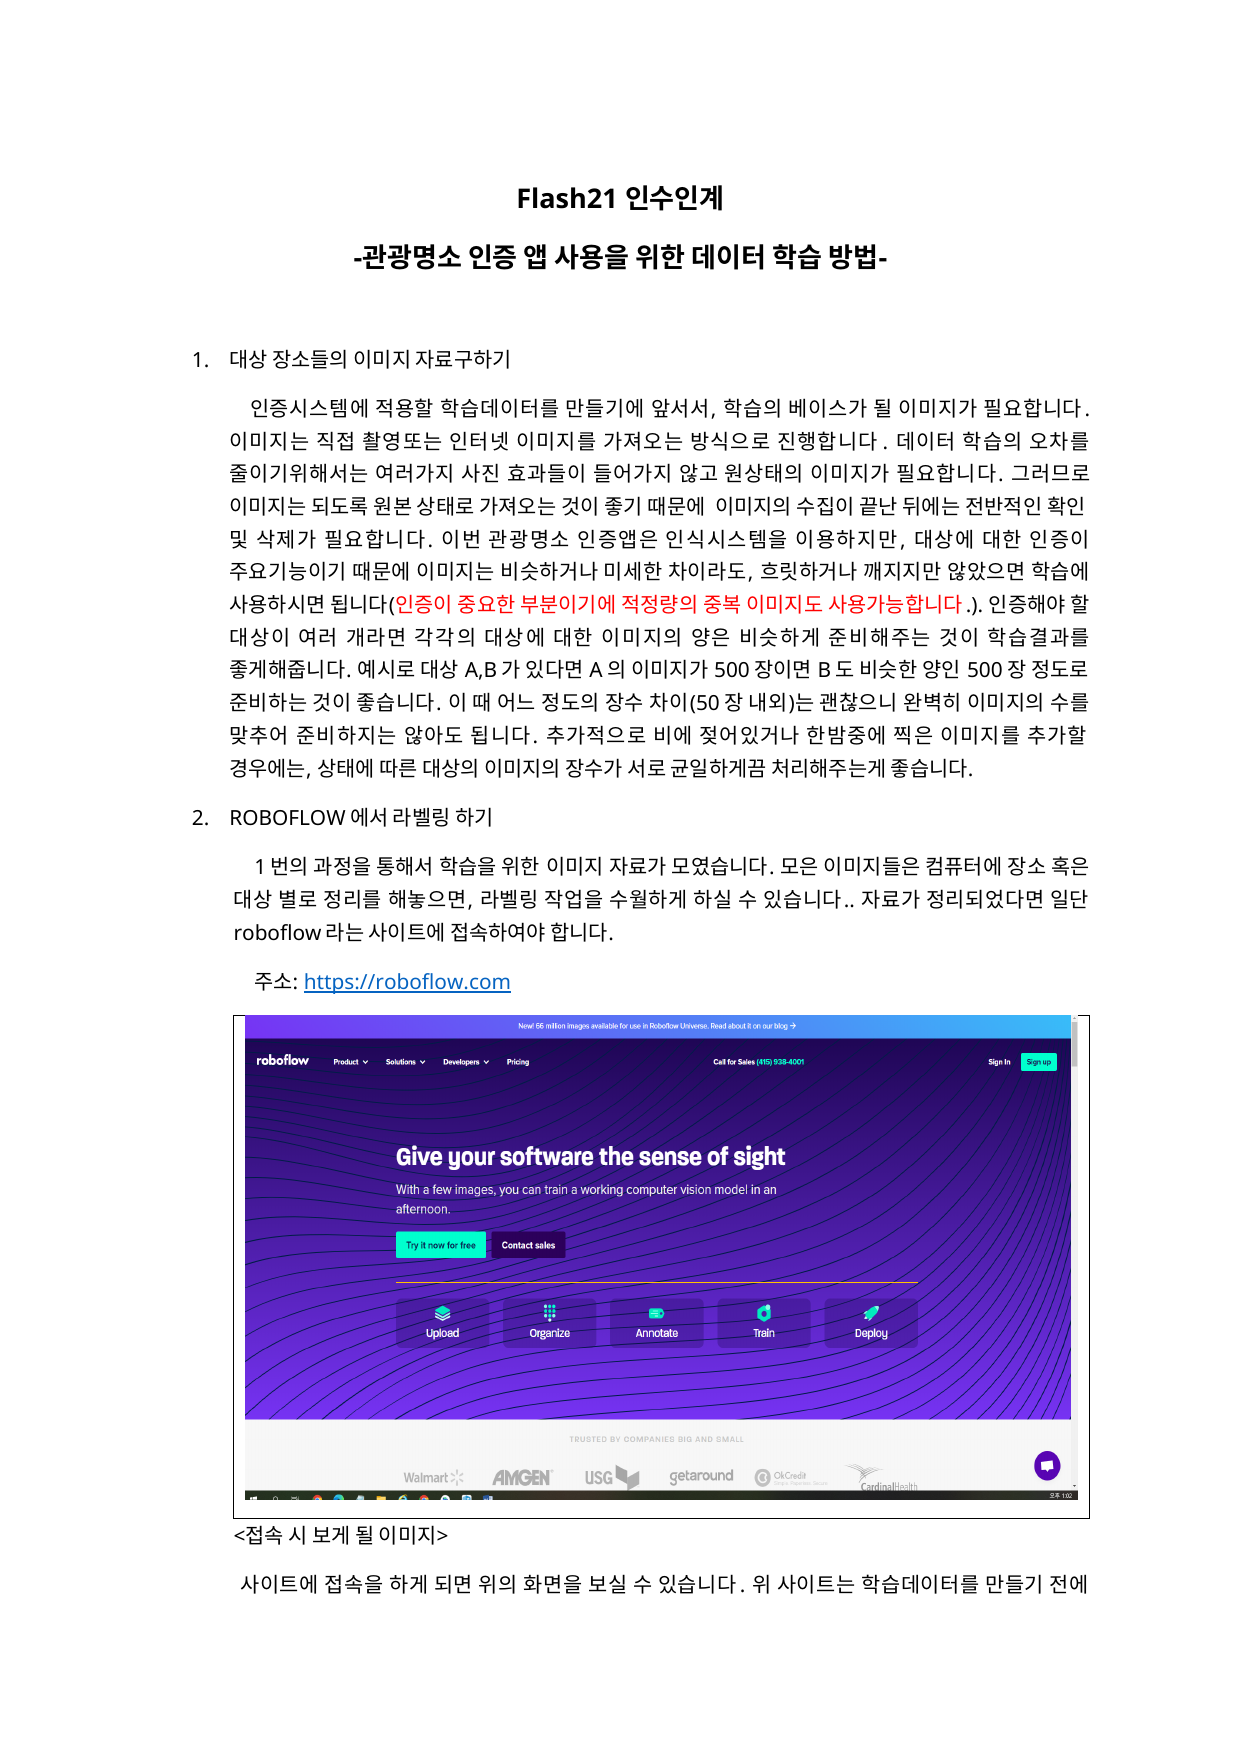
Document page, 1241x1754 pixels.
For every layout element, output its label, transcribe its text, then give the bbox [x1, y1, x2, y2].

text Flash21 인수인계 [150, 177, 1090, 217]
text -관광명소 인증 앱 사용을 위한 데이터 학습 방법- [150, 236, 1090, 276]
table_header [234, 1016, 1089, 1518]
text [233, 1569, 1090, 1599]
text 주소: https://roboflow.com [233, 965, 1090, 996]
text 인증시스템에 적용할 학습데이터를 만들기에 앞서서, 학습의 베이스가 될 이미지가 필요합니다. 이미지는 직접 촬영또는 인터넷 이미지를 가져오는 방식으로 진행합니다. 데이터 학습의 오차를 줄이기위해서는 여러가지 사진 효과들이 들어가지 않고 원상태의 이미지가 필요합니다. 그러므로 이미지는 되도록 원본 상태로 가져오는 것이 좋기 때문에 이미지의 수집이 끝난 뒤에는 전반적인 확인 및 삭제가 필요합니다. 이번 관광명소 인증앱은 인식시스템을 이용하지만, 대상에 대한 인증이 주요기능이기 때문에 이미지는 비슷하거나 미세한 차이라도, 흐릿하거나 깨지지만 않았으면 학습에 사용하시면 됩니다(인증이 중요한 부분이기에 적정량의 중복 이미지도 사용가능합니다.). 인증해야 할 대상이 여러 개라면 각각의 대상에 대한 이미지의 양은 비슷하게 준비해주는 것이 학습결과를 좋게해줍니다. 예시로 대상 A,B가 있다면 A의 이미지가 500장이면 B도 비슷한 양인 500장 정도로 준비하는 것이 좋습니다. 이 때 어느 정도의 장수 차이(50장 내외)는 괜찮으니 완벽히 이미지의 수를 맞추어 준비하지는 않아도 됩니다. 추가적으로 비에 젖어있거나 한밤중에 찍은 이미지를 추가할 경우에는, 상태에 따른 대상의 이미지의 장수가 서로 균일하게끔 처리해주는게 좋습니다. [229, 392, 1090, 782]
list 대상 장소들의 이미지 자료구하기 [192, 343, 1090, 373]
list ROBOFLOW에서 라벨링 하기 [192, 801, 1090, 831]
picture [245, 1015, 1078, 1500]
text <접속 시 보게 될 이미지> [233, 1519, 1090, 1550]
text 1번의 과정을 통해서 학습을 위한 이미지 자료가 모였습니다. 모은 이미지들은 컴퓨터에 장소 혹은 대상 별로 정리를 해놓으면, 라벨링 작업을 수월하게 하실 수 있습니다.. 자료가 정리되었다면 일단 roboflow라는 사이트에 접속하여야 합니다. [233, 851, 1090, 946]
